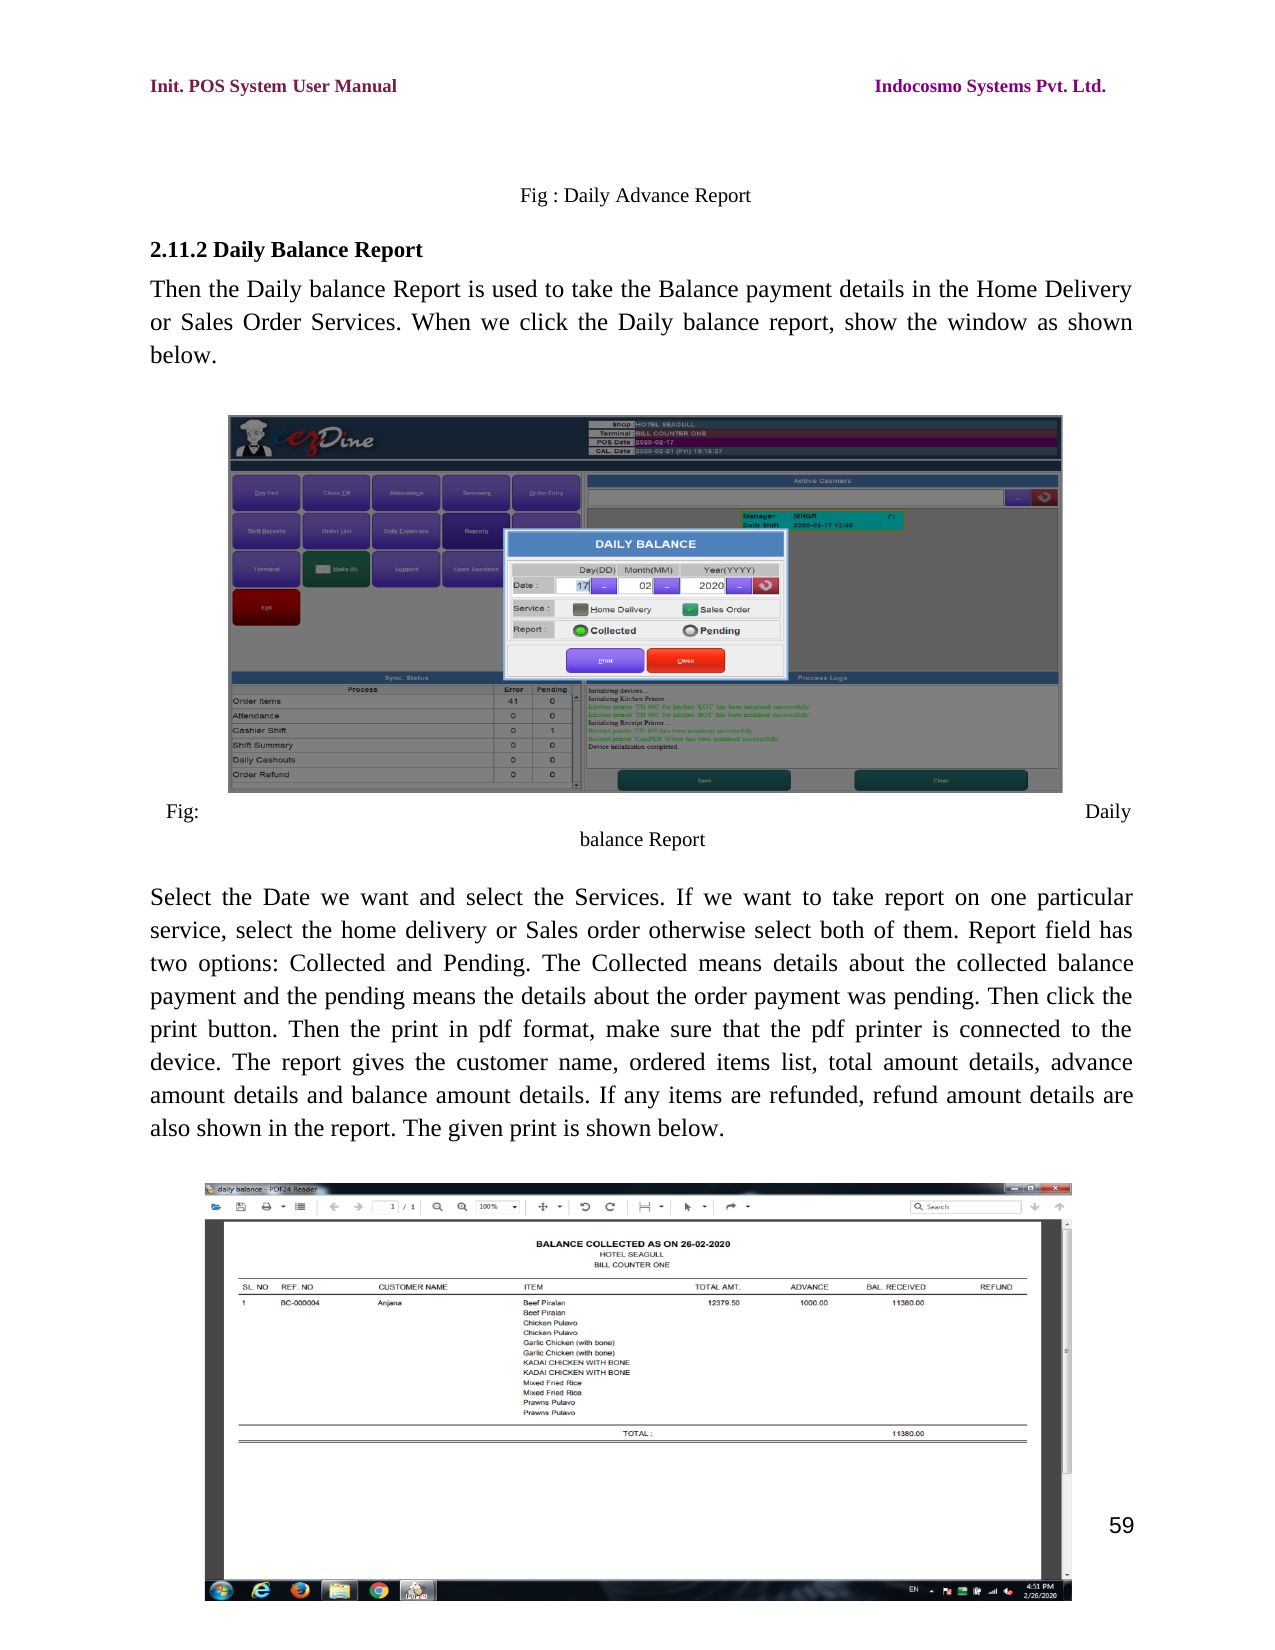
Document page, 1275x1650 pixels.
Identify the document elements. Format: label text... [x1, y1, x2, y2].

text Fig: Daily balance Report [150, 799, 1134, 851]
text Select the Date we want and select the Services. If we want to take report on one particular service, select the home delivery or Sales order otherwise select both of them. Report field has two options: Collected and Pending. The Collected means details about the collected balance payment and the pending means the details about the order payment was pending. Then click the print button. Then the print in pdf format, make sure that the pdf printer is connected to the device. The report gives the customer name, ordered items list, total amount details, advance amount details and balance amount details. If any items are refunded, refund amount details are also shown in the report. The given print is shown below. [150, 882, 1134, 1142]
text Fig : Daily Advance Report [150, 183, 1134, 207]
subtitle 2.11.2 Daily Balance Report [150, 236, 1134, 262]
text Then the Daily balance Report is used to take the Balance payment details in the Home Delivery or Sales Order Services. When we click the Daily balance report, show the window as shown below. [150, 274, 1134, 369]
picture [204, 1183, 1072, 1601]
picture [228, 415, 1063, 793]
